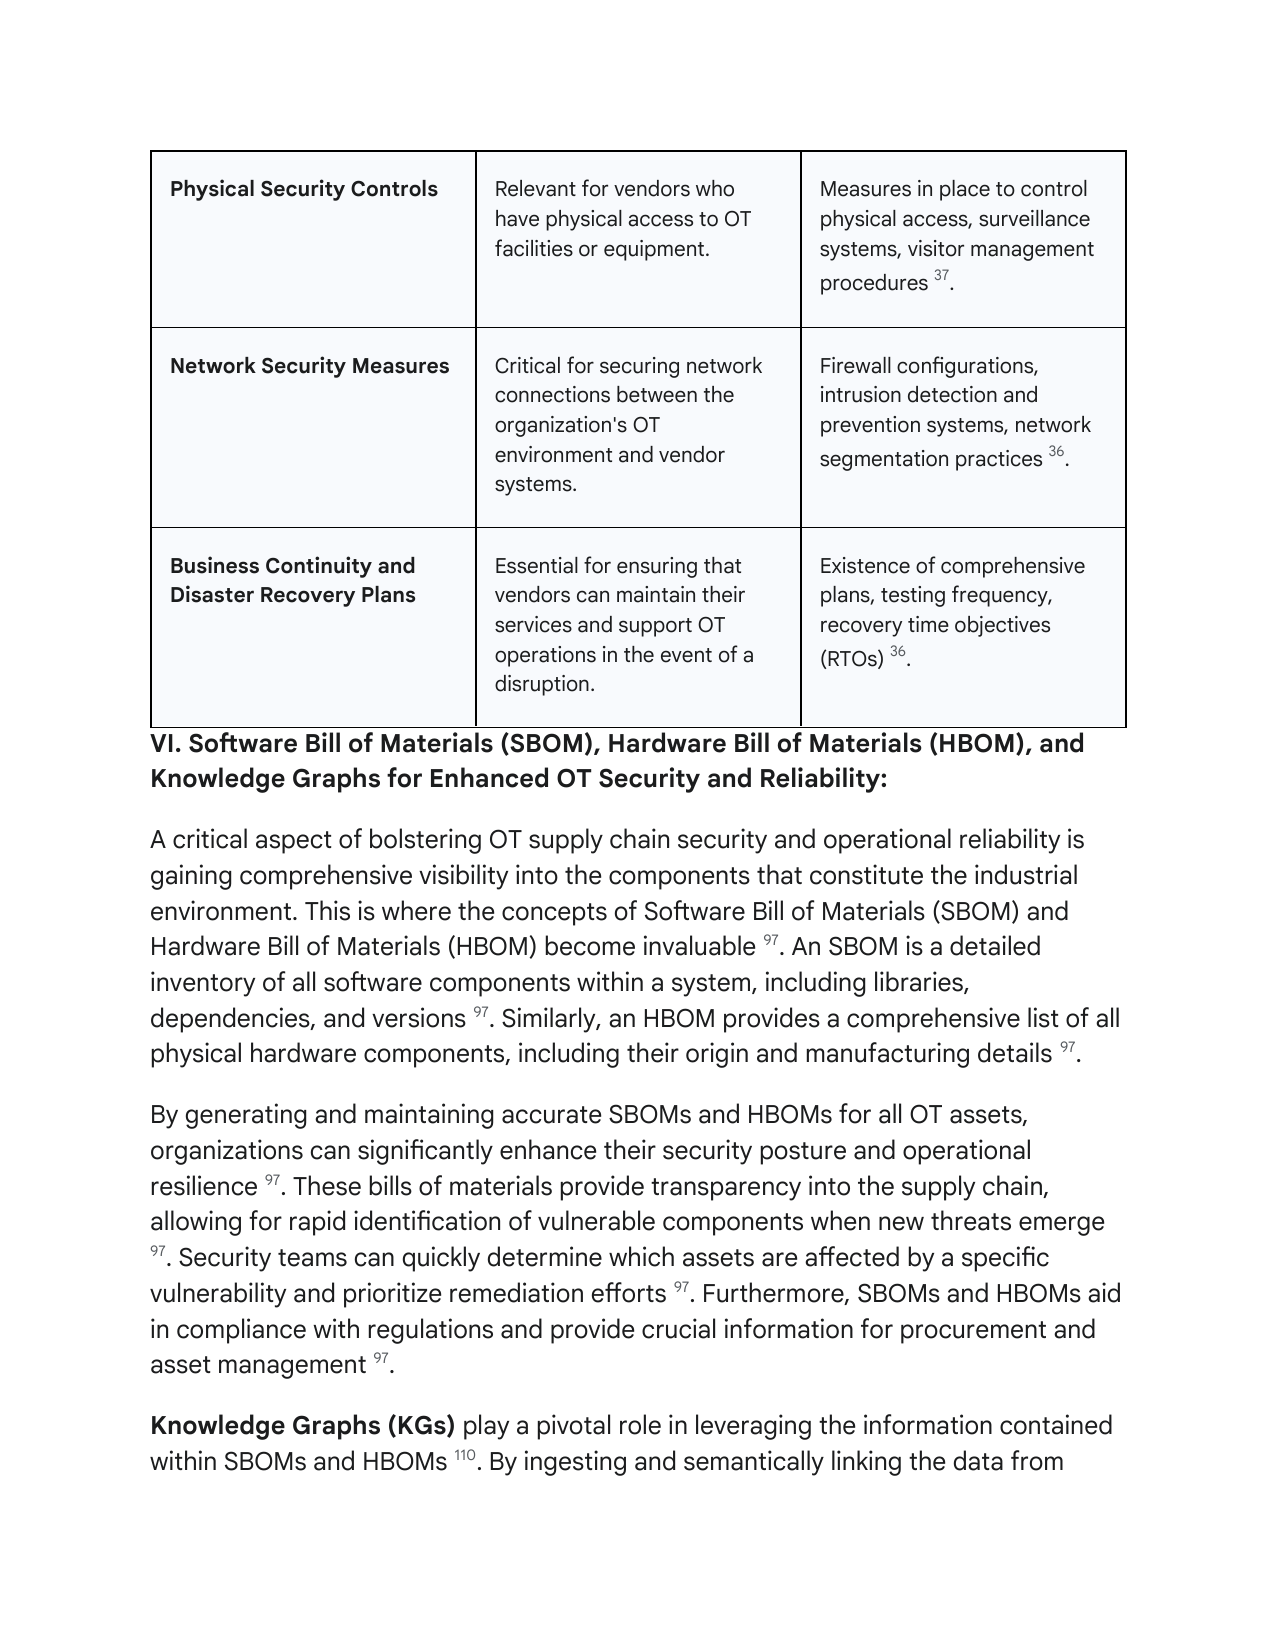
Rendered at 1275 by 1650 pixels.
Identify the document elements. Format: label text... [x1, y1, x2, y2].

table_cell Relevant for vendors who have physical access to OT facilities or equipment. [477, 152, 800, 326]
table_cell Critical for securing network connections between the organization's OT environment and vendor systems. [477, 328, 800, 526]
text A critical aspect of bolstering OT supply chain security and operational reliability is gaining comprehensive visibility into the components that constitute the industrial environment. This is where the concepts of Software Bill of Materials (SBOM) and Hardware Bill of Materials (HBOM) become invaluable 97. An SBOM is a detailed inventory of all software components within a system, including libraries, dependencies, and versions 97. Similarly, an HBOM provides a comprehensive list of all physical hardware components, including their origin and manufacturing details 97. [150, 824, 1125, 1070]
table_cell Measures in place to control physical access, surveillance systems, visitor management procedures 37. [802, 152, 1125, 326]
text By generating and maintaining accurate SBOMs and HBOMs for all OT assets, organizations can significantly enhance their security posture and operational resilience 97. These bills of materials provide transparency into the supply chain, allowing for rapid identification of vulnerable components when new threats emerge 97. Security teams can quickly determine which assets are affected by a specific vulnerability and prioritize remediation efforts 97. Furthermore, SBOMs and HBOMs aid in compliance with regulations and provide crucial information for procurement and asset management 97. [150, 1099, 1125, 1381]
table_cell Physical Security Controls [152, 152, 475, 326]
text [150, 1410, 1125, 1477]
table_cell Business Continuity and Disaster Recovery Plans [152, 528, 475, 726]
table_cell Essential for ensuring that vendors can maintain their services and support OT operations in the event of a disruption. [477, 528, 800, 726]
table_cell Network Security Measures [152, 328, 475, 526]
table_cell Existence of comprehensive plans, testing frequency, recovery time objectives (RTOs) 36. [802, 528, 1125, 726]
text VI. Software Bill of Materials (SBOM), Hardware Bill of Materials (HBOM), and Knowledge Graphs for Enhanced OT Security and Reliability: [150, 728, 1125, 795]
table_cell Firewall configurations, intrusion detection and prevention systems, network segmentation practices 36. [802, 328, 1125, 526]
